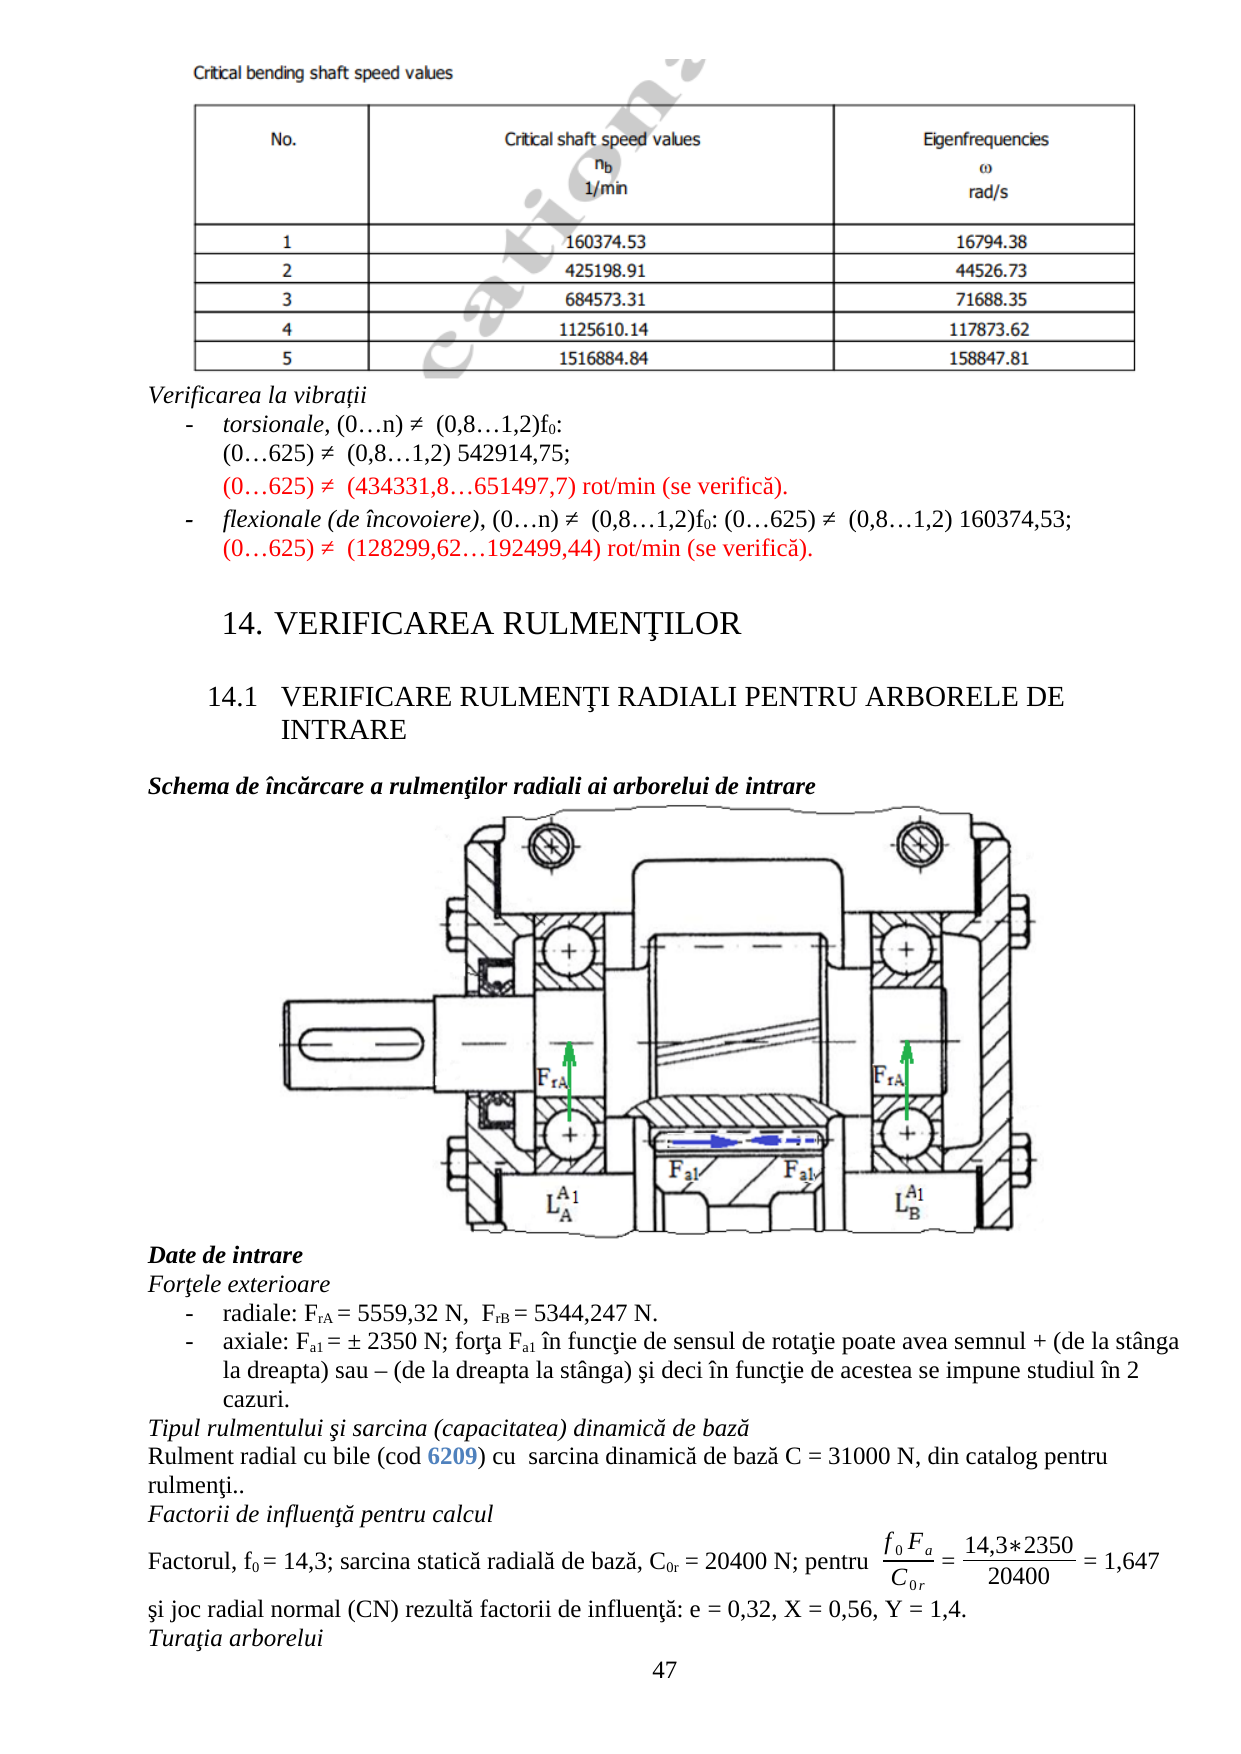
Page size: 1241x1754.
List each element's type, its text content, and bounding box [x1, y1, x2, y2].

text Rulment radial cu bile (cod 6209) cu sarcina dinamică de bază C = 31000 N, din catalog pentru rulmenţi.. [148, 1441, 1181, 1499]
list (0…625) ≠ (128299,62…192499,44) rot/min (se verifică). [223, 533, 1181, 561]
picture [185, 59, 1144, 381]
list radiale: FrA = 5559,32 N, FrB = 5344,247 N. [185, 1298, 1181, 1326]
text Factorii de influenţă pentru calcul [148, 1499, 1181, 1528]
text Verificarea la vibrații [148, 380, 1181, 409]
list (0…625) ≠ (434331,8…651497,7) rot/min (se verifică). [223, 471, 1181, 499]
text Schema de încărcare a rulmenţilor radiali ai arborelui de intrare [148, 771, 1181, 800]
list flexionale (de încovoiere), (0…n) ≠ (0,8…1,2)f0: (0…625) ≠ (0,8…1,2) 160374,53; [185, 504, 1181, 533]
picture [279, 799, 1050, 1241]
list torsionale, (0…n) ≠ (0,8…1,2)f0: [185, 409, 1181, 438]
text Tipul rulmentului şi sarcina (capacitatea) dinamică de bază [148, 1413, 1181, 1441]
list axiale: Fa1 = ± 2350 N; forţa Fa1 în funcţie de sensul de rotaţie poate avea semnul + (de la stânga la dreapta) sau – (de la dreapta la stânga) şi deci în funcţie de acestea se impune studiul în 2 cazuri. [185, 1326, 1181, 1413]
text Date de intrare [148, 1240, 1181, 1269]
list (0…625) ≠ (0,8…1,2) 542914,75; [223, 438, 1181, 467]
text Turaţia arborelui [148, 1623, 1181, 1651]
subtitle VERIFICAREA RULMENŢILOR [221, 603, 1181, 641]
subtitle VERIFICARE RULMENŢI RADIALI PENTRU ARBORELE DE INTRARE [207, 679, 1181, 746]
text Factorul, f0 = 14,3; sarcina statică radială de bază, C0r = 20400 N; pentru = = 1,647 şi joc radial normal (CN) rezultă factorii de influenţă: e = 0,32, X = 0,56, Y = 1,4. [148, 1528, 1181, 1623]
text Forţele exterioare [148, 1269, 1181, 1298]
